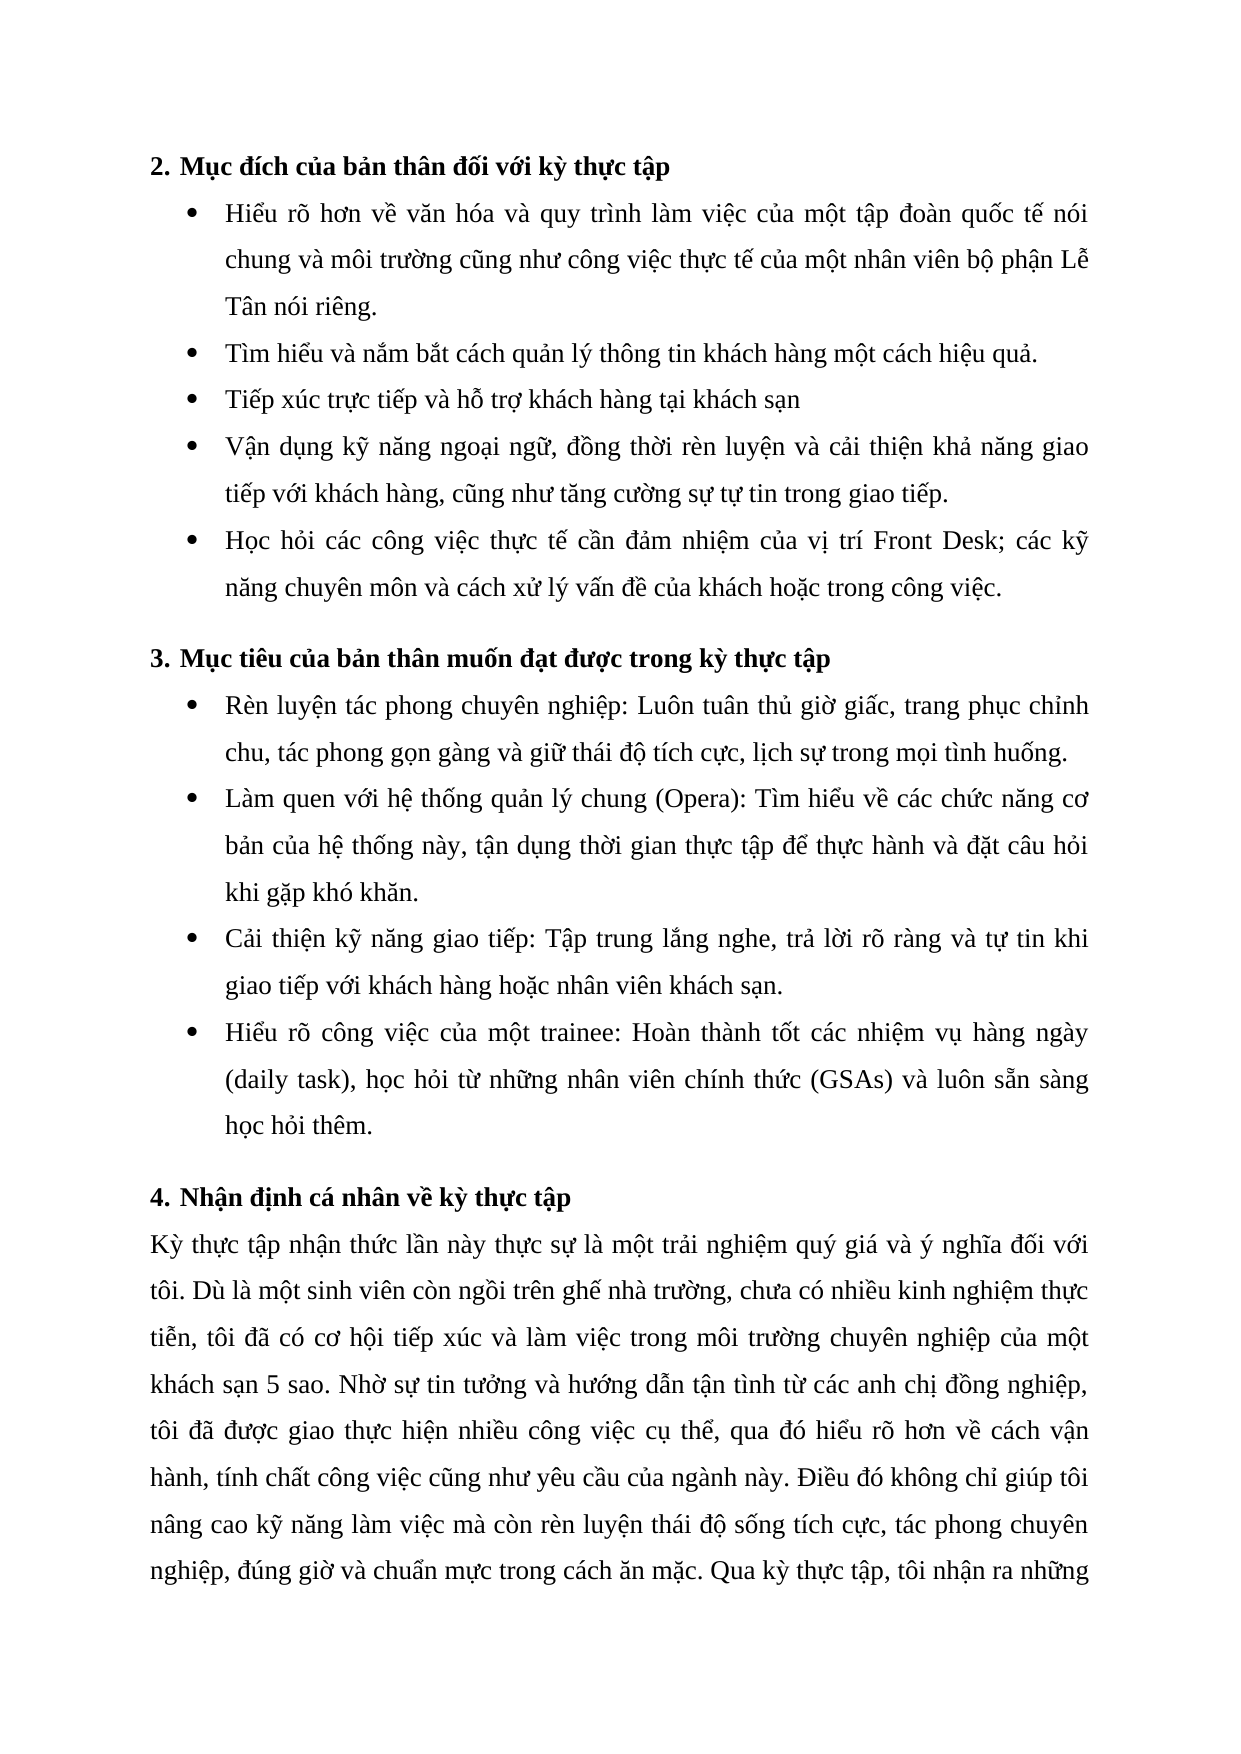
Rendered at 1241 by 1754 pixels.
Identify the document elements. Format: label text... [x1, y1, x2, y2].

list Tiếp xúc trực tiếp và hỗ trợ khách hàng tại khách sạn [187, 384, 1090, 415]
list Rèn luyện tác phong chuyên nghiệp: Luôn tuân thủ giờ giấc, trang phục chỉnh chu, tác phong gọn gàng và giữ thái độ tích cực, lịch sự trong mọi tình huống. [187, 689, 1090, 767]
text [150, 1228, 1090, 1586]
list Vận dụng kỹ năng ngoại ngữ, đồng thời rèn luyện và cải thiện khả năng giao tiếp với khách hàng, cũng như tăng cường sự tự tin trong giao tiếp. [187, 431, 1090, 508]
subtitle Mục đích của bản thân đối với kỳ thực tập [150, 150, 1090, 181]
list Tìm hiểu và nắm bắt cách quản lý thông tin khách hàng một cách hiệu quả. [187, 337, 1090, 368]
list Cải thiện kỹ năng giao tiếp: Tập trung lắng nghe, trả lời rõ ràng và tự tin khi giao tiếp với khách hàng hoặc nhân viên khách sạn. [187, 923, 1090, 1001]
subtitle Nhận định cá nhân về kỳ thực tập [150, 1181, 1090, 1212]
list Hiểu rõ công việc của một trainee: Hoàn thành tốt các nhiệm vụ hàng ngày (daily task), học hỏi từ những nhân viên chính thức (GSAs) và luôn sẵn sàng học hỏi thêm. [187, 1016, 1090, 1141]
list Làm quen với hệ thống quản lý chung (Opera): Tìm hiểu về các chức năng cơ bản của hệ thống này, tận dụng thời gian thực tập để thực hành và đặt câu hỏi khi gặp khó khăn. [187, 782, 1090, 907]
list Hiểu rõ hơn về văn hóa và quy trình làm việc của một tập đoàn quốc tế nói chung và môi trường cũng như công việc thực tế của một nhân viên bộ phận Lễ Tân nói riêng. [187, 197, 1090, 321]
subtitle Mục tiêu của bản thân muốn đạt được trong kỳ thực tập [150, 642, 1090, 673]
list Học hỏi các công việc thực tế cần đảm nhiệm của vị trí Front Desk; các kỹ năng chuyên môn và cách xử lý vấn đề của khách hoặc trong công việc. [187, 524, 1090, 602]
